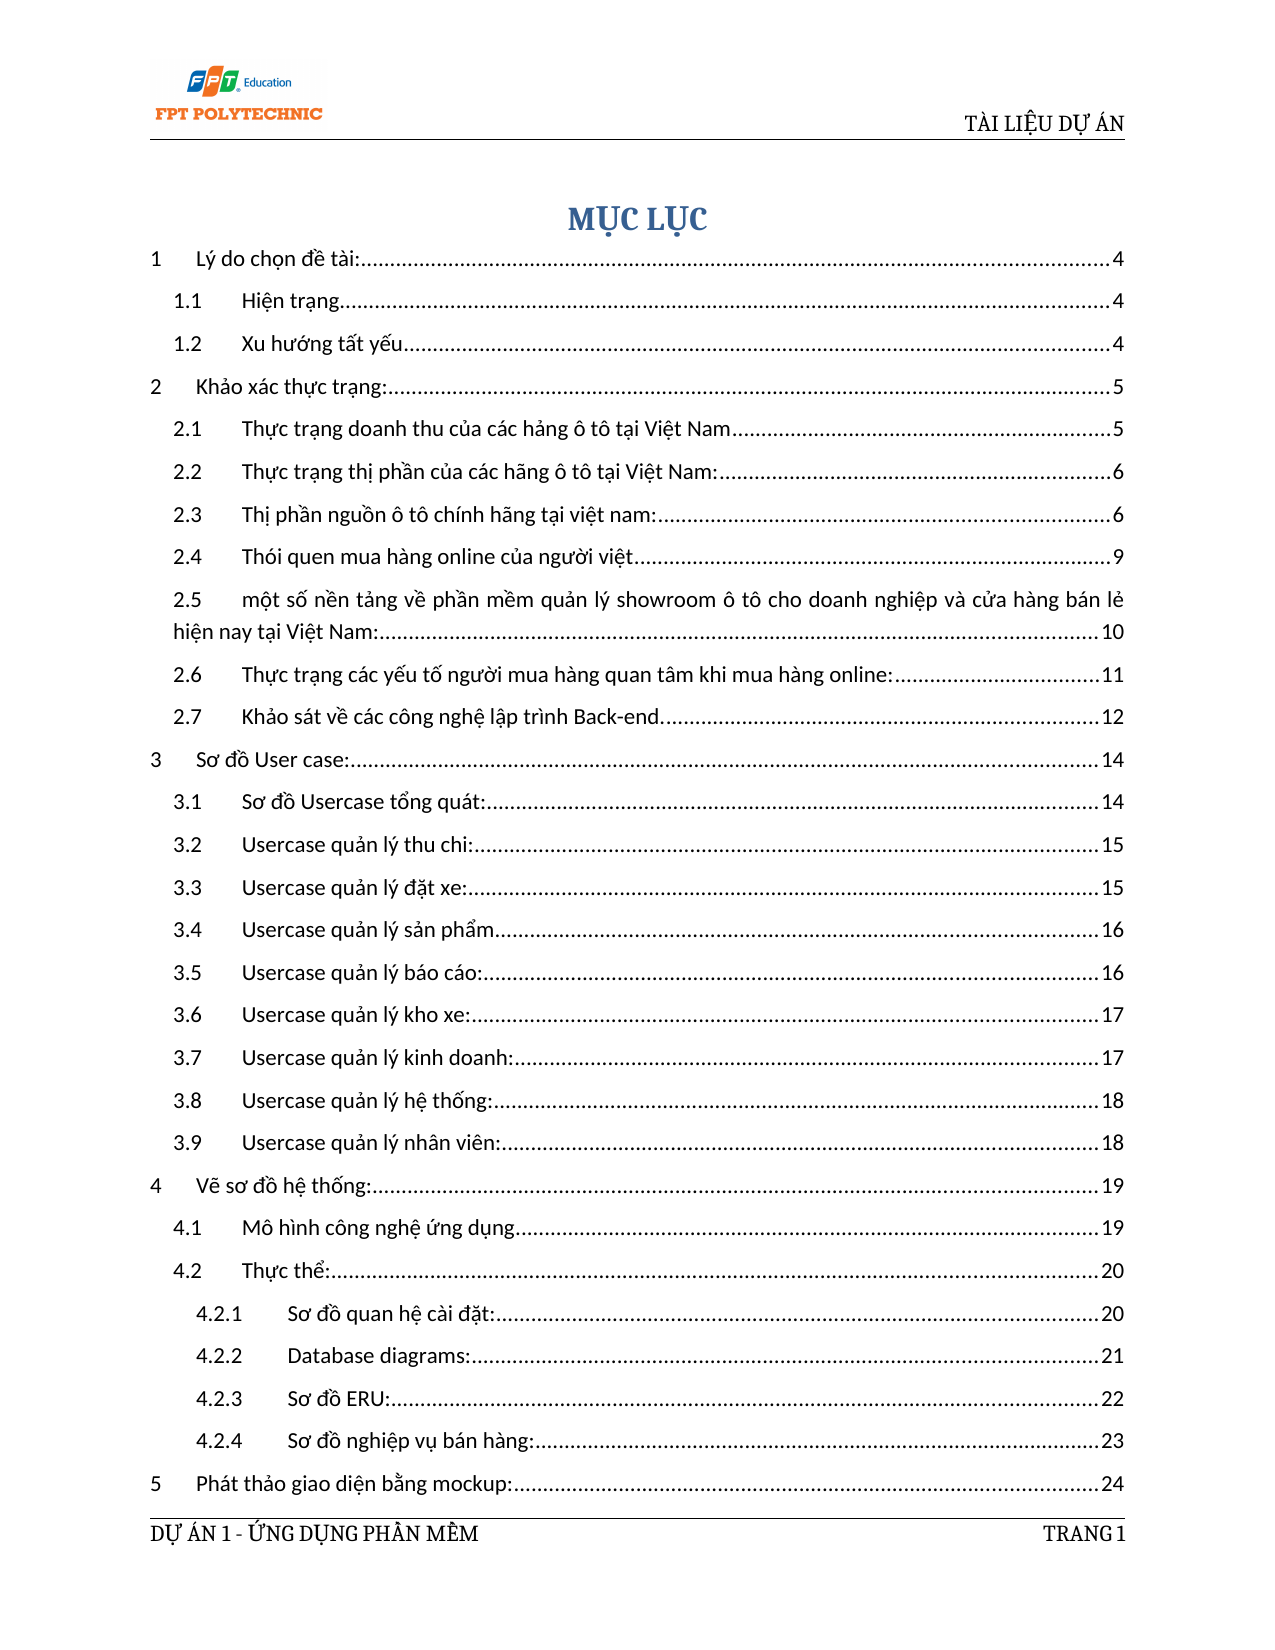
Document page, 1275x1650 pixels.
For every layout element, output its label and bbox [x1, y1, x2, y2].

picture [150, 59, 328, 132]
